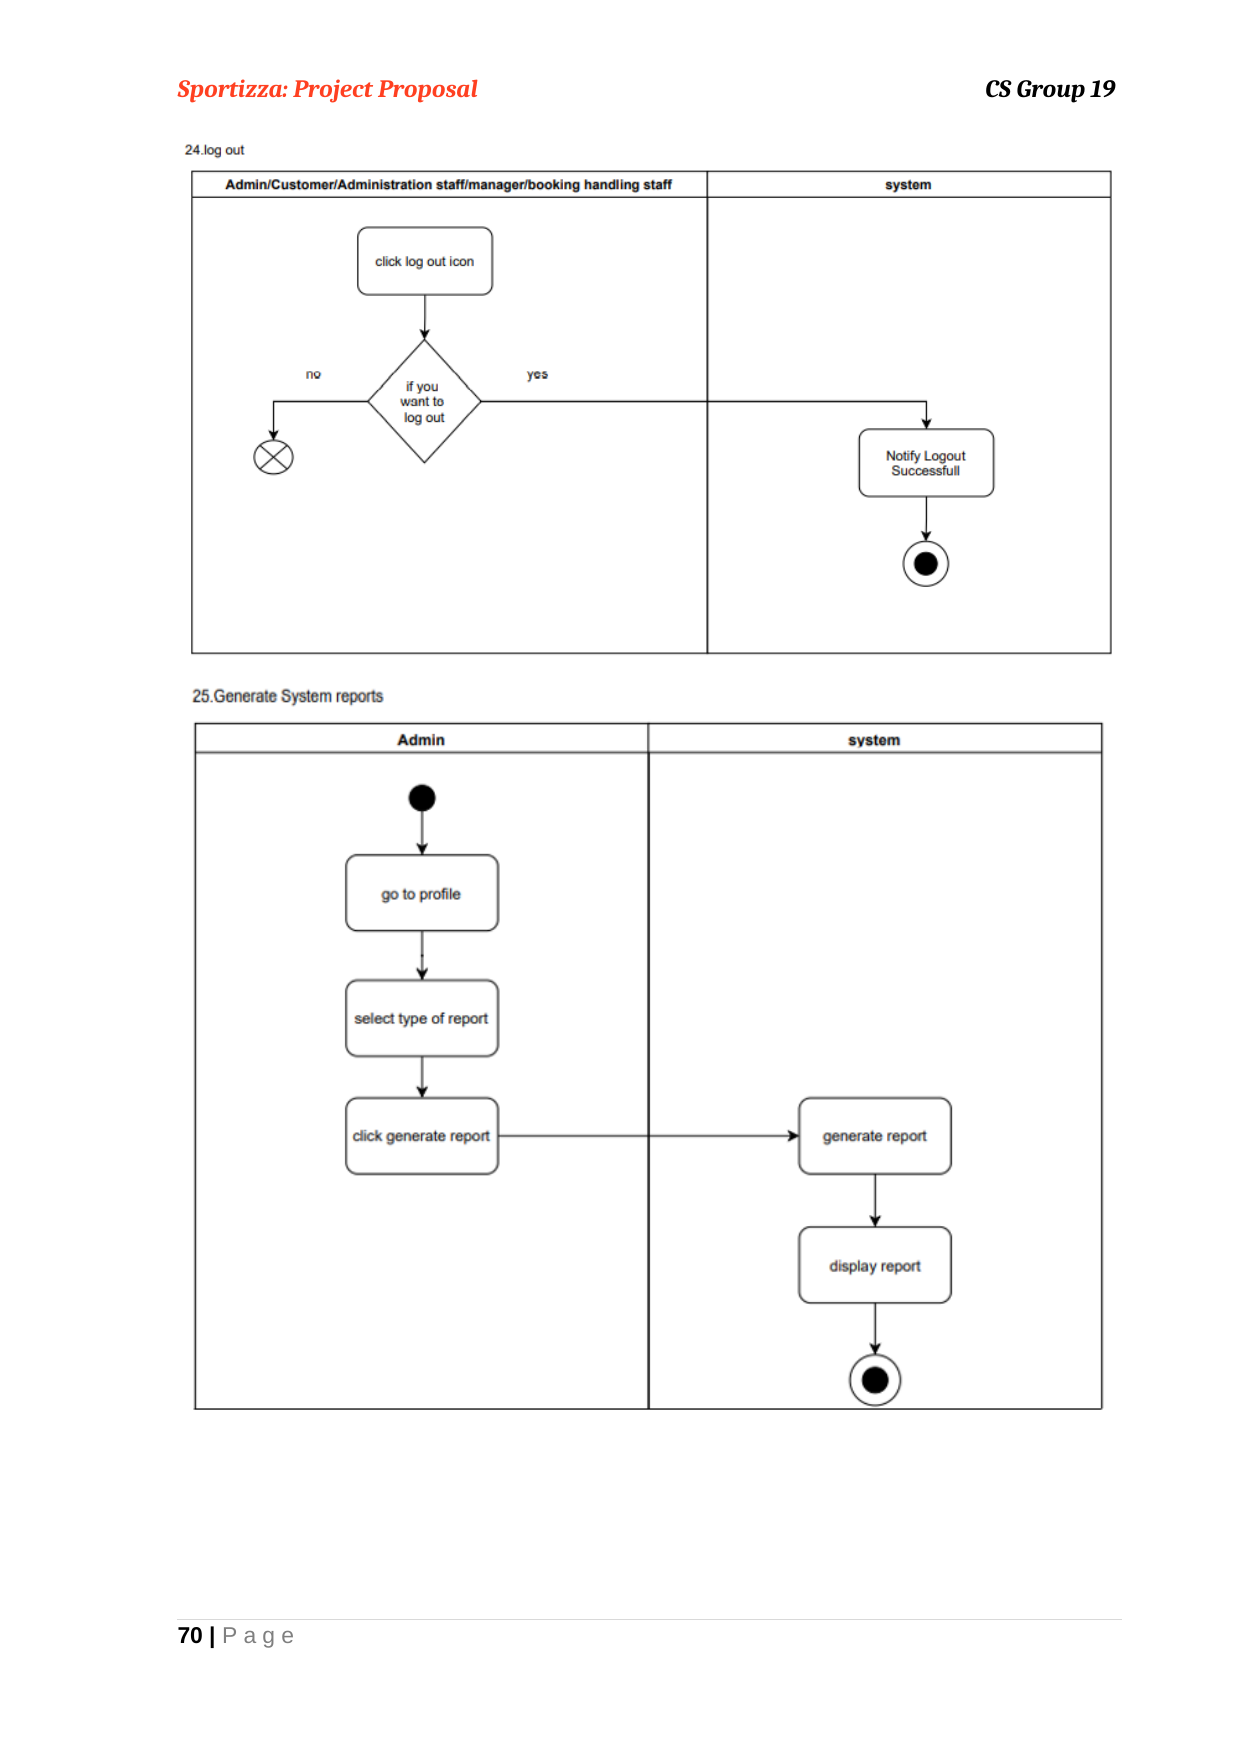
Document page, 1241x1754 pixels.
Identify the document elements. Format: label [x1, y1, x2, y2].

picture [177, 679, 1126, 1432]
picture [177, 132, 1122, 663]
